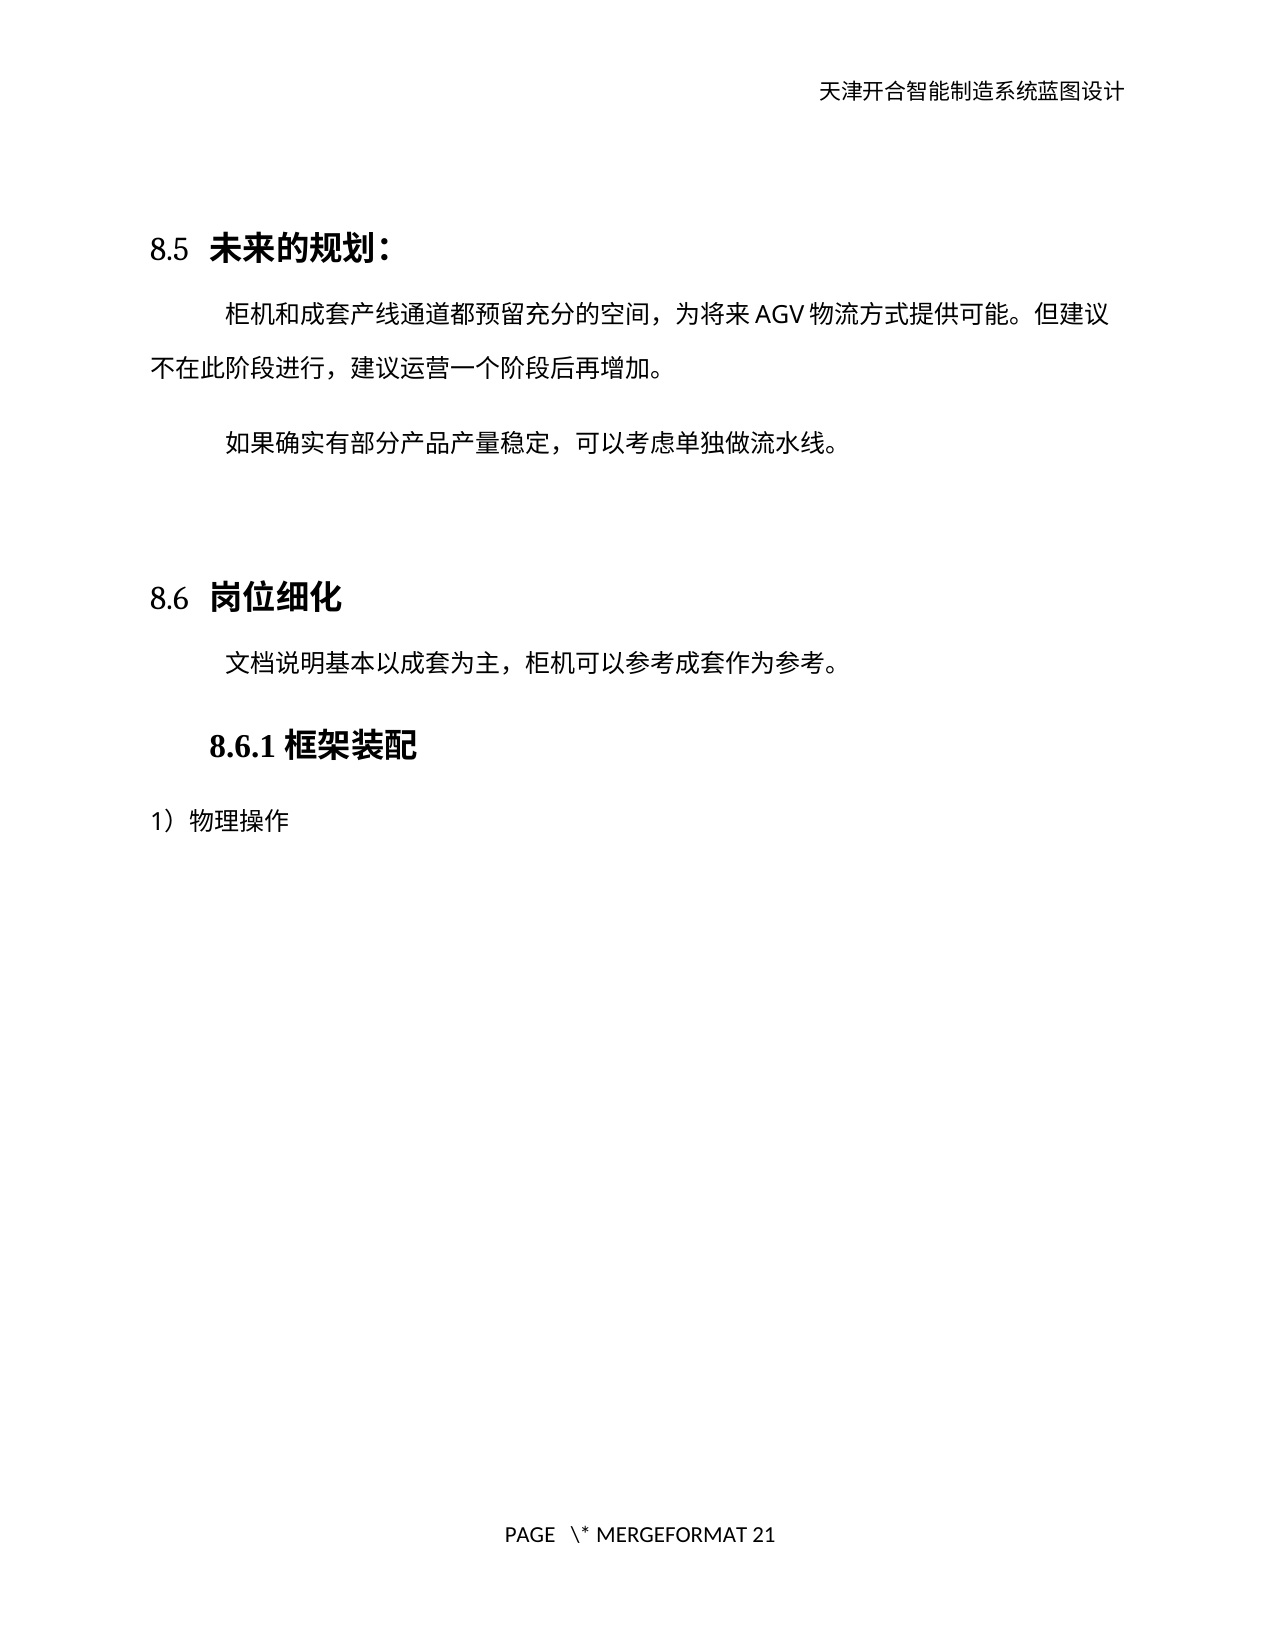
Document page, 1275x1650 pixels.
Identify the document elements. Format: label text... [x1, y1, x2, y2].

text 1）物理操作 [150, 801, 1125, 837]
text 文档说明基本以成套为主，柜机可以参考成套作为参考。 [150, 643, 1125, 679]
subtitle 框架装配 [209, 718, 1125, 767]
subtitle 未来的规划： [150, 222, 1125, 270]
text 如果确实有部分产品产量稳定，可以考虑单独做流水线。 [150, 424, 1125, 460]
text 柜机和成套产线通道都预留充分的空间，为将来AGV物流方式提供可能。但建议不在此阶段进行，建议运营一个阶段后再增加。 [150, 294, 1125, 385]
subtitle 岗位细化 [150, 571, 1125, 619]
